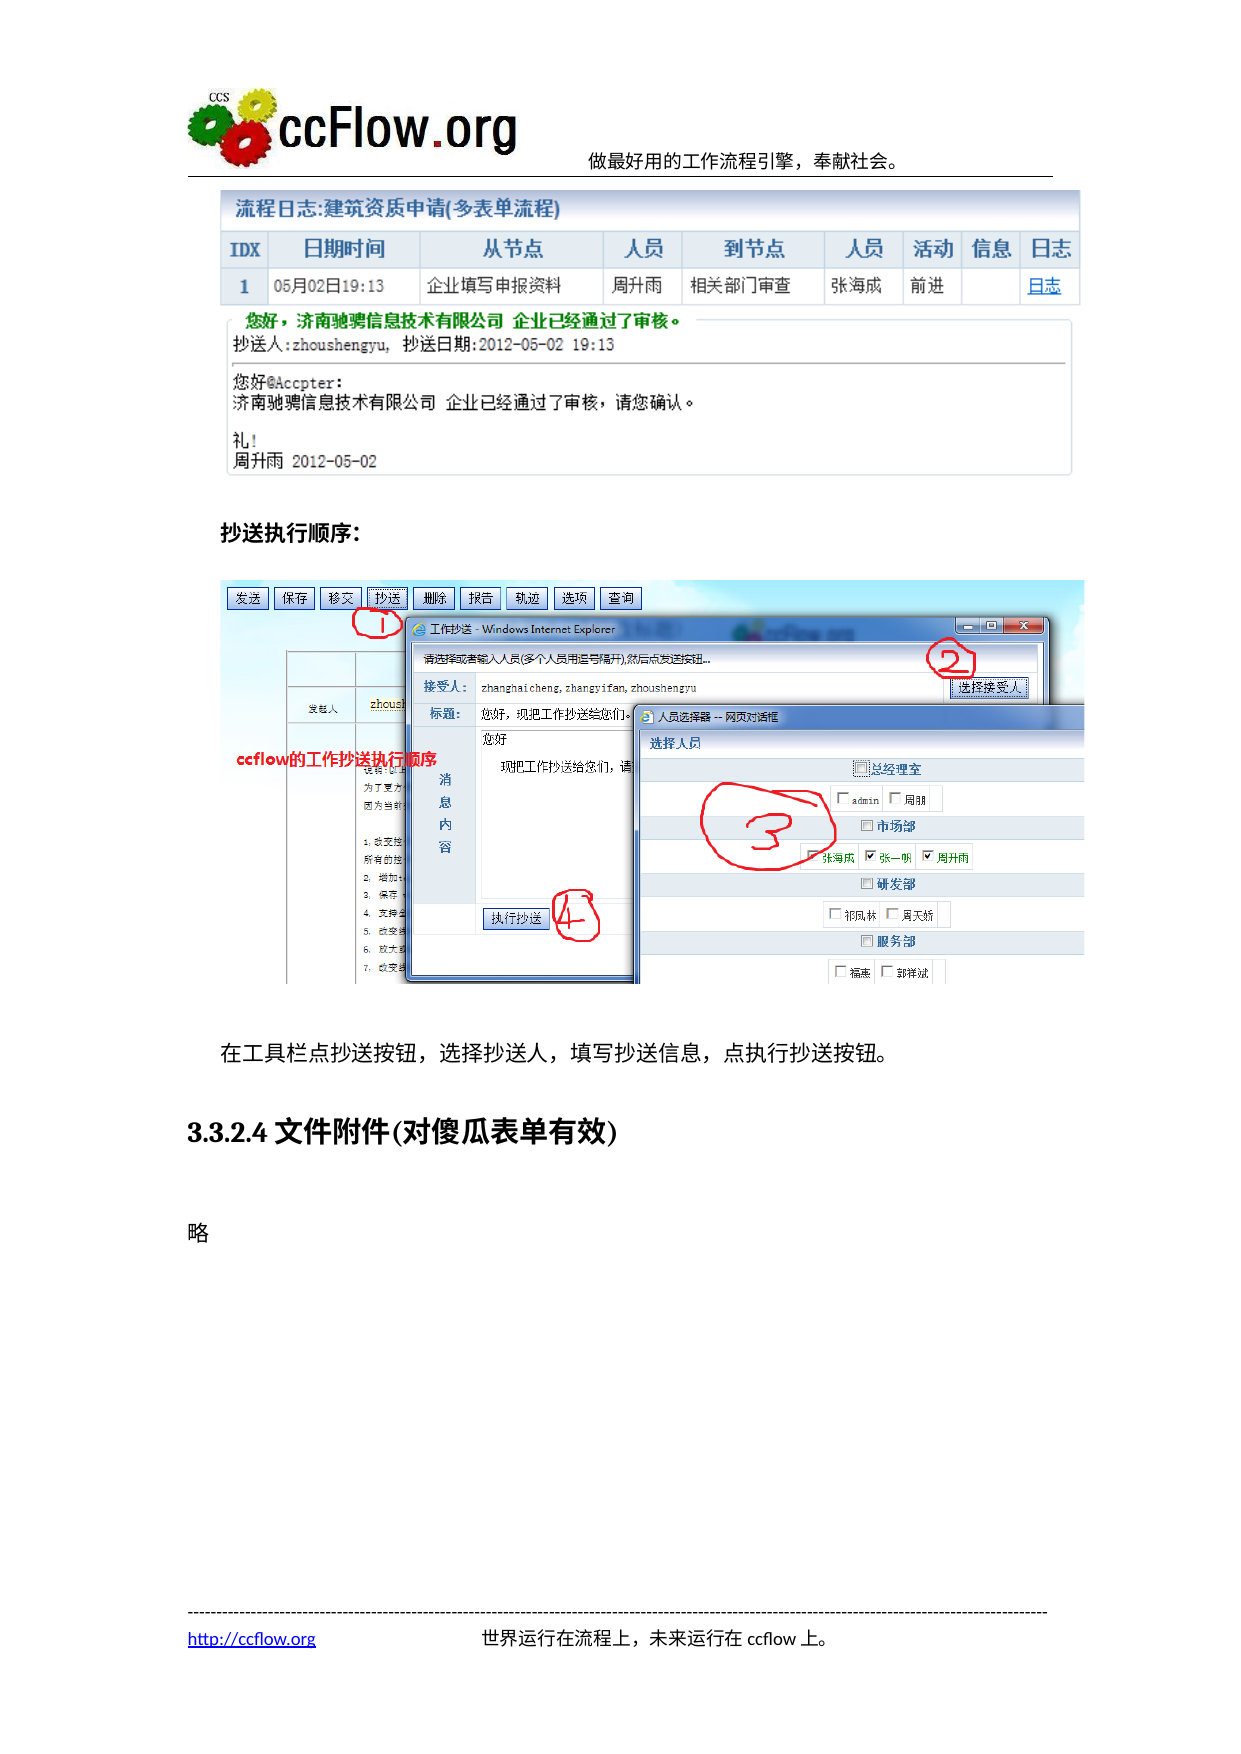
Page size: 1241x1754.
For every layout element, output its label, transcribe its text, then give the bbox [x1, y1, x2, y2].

text 在工具栏点抄送按钮，选择抄送人，填写抄送信息，点执行抄送按钮。 [220, 1035, 1053, 1068]
subtitle 3.3.2.4文件附件(对傻瓜表单有效) [187, 1097, 1053, 1162]
text 略 [187, 1216, 1053, 1248]
picture [187, 88, 521, 169]
picture [220, 190, 1086, 492]
picture [220, 580, 1085, 984]
text 抄送执行顺序： [220, 515, 1053, 548]
